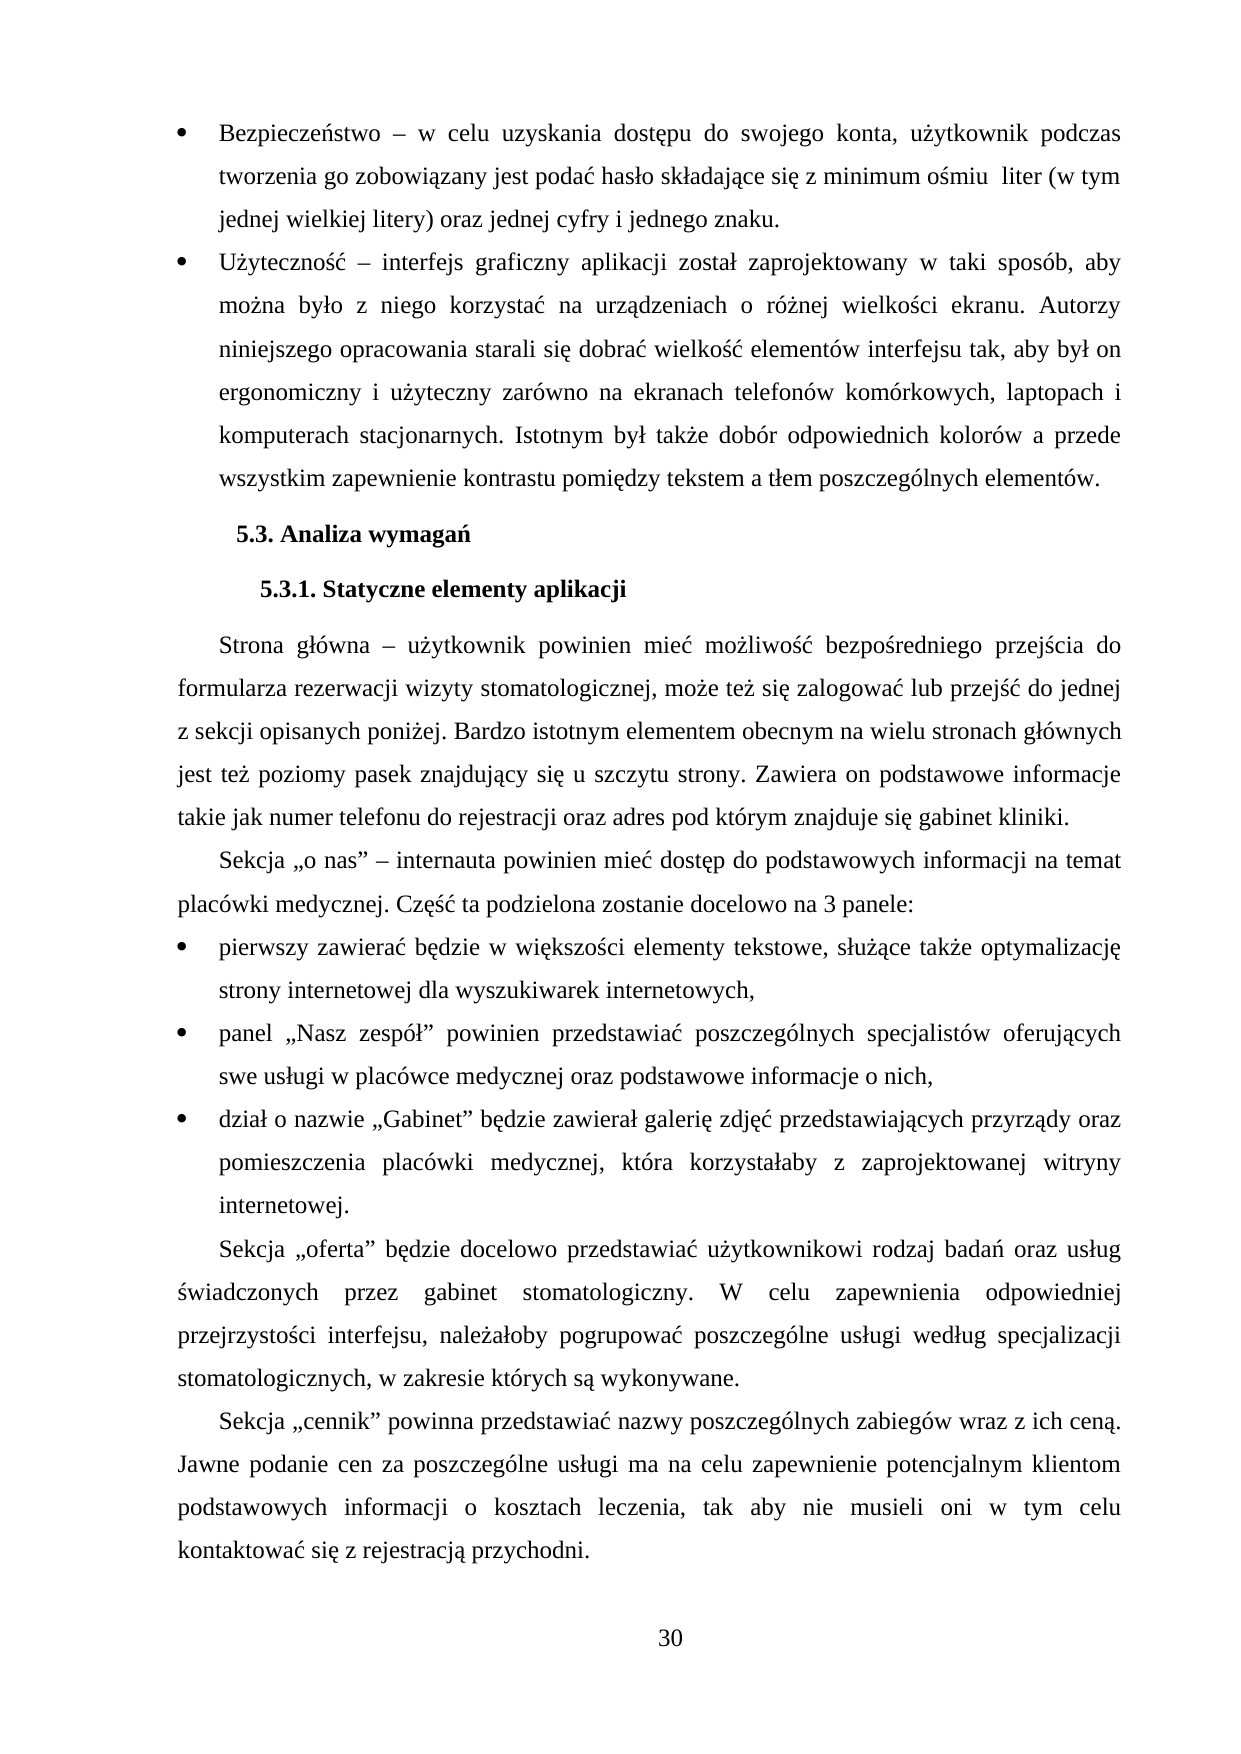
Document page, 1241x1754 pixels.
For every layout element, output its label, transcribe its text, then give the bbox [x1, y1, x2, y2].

list Użyteczność – interfejs graficzny aplikacji został zaprojektowany w taki sposób, aby można było z niego korzystać na urządzeniach o różnej wielkości ekranu. Autorzy niniejszego opracowania starali się dobrać wielkość elementów interfejsu tak, aby był on ergonomiczny i użyteczny zarówno na ekranach telefonów komórkowych, laptopach i komputerach stacjonarnych. Istotnym był także dobór odpowiednich kolorów a przede wszystkim zapewnienie kontrastu pomiędzy tekstem a tłem poszczególnych elementów. [177, 247, 1122, 492]
list dział o nazwie „Gabinet” będzie zawierał galerię zdjęć przedstawiających przyrządy oraz pomieszczenia placówki medycznej, która korzystałaby z zaprojektowanej witryny internetowej. [177, 1104, 1122, 1219]
text Sekcja „oferta” będzie docelowo przedstawiać użytkownikowi rodzaj badań oraz usług świadczonych przez gabinet stomatologiczny. W celu zapewnienia odpowiedniej przejrzystości interfejsu, należałoby pogrupować poszczególne usługi według specjalizacji stomatologicznych, w zakresie których są wykonywane. [177, 1234, 1122, 1392]
text Strona główna – użytkownik powinien mieć możliwość bezpośredniego przejścia do formularza rezerwacji wizyty stomatologicznej, może też się zalogować lub przejść do jednej z sekcji opisanych poniżej. Bardzo istotnym elementem obecnym na wielu stronach głównych jest też poziomy pasek znajdujący się u szczytu strony. Zawiera on podstawowe informacje takie jak numer telefonu do rejestracji oraz adres pod którym znajduje się gabinet kliniki. [177, 630, 1122, 831]
text Sekcja „o nas” – internauta powinien mieć dostęp do podstawowych informacji na temat placówki medycznej. Część ta podzielona zostanie docelowo na 3 panele: [177, 846, 1122, 917]
list Bezpieczeństwo – w celu uzyskania dostępu do swojego konta, użytkownik podczas tworzenia go zobowiązany jest podać hasło składające się z minimum ośmiu liter (w tym jednej wielkiej litery) oraz jednej cyfry i jednego znaku. [177, 118, 1122, 233]
subtitle Statyczne elementy aplikacji [177, 574, 1122, 603]
list panel „Nasz zespół” powinien przedstawiać poszczególnych specjalistów oferujących swe usługi w placówce medycznej oraz podstawowe informacje o nich, [177, 1018, 1122, 1090]
list pierwszy zawierać będzie w większości elementy tekstowe, służące także optymalizację strony internetowej dla wyszukiwarek internetowych, [177, 932, 1122, 1004]
subtitle Analiza wymagań [177, 519, 1122, 547]
text Sekcja „cennik” powinna przedstawiać nazwy poszczególnych zabiegów wraz z ich ceną. Jawne podanie cen za poszczególne usługi ma na celu zapewnienie potencjalnym klientom podstawowych informacji o kosztach leczenia, tak aby nie musieli oni w tym celu kontaktować się z rejestracją przychodni. [177, 1406, 1122, 1564]
